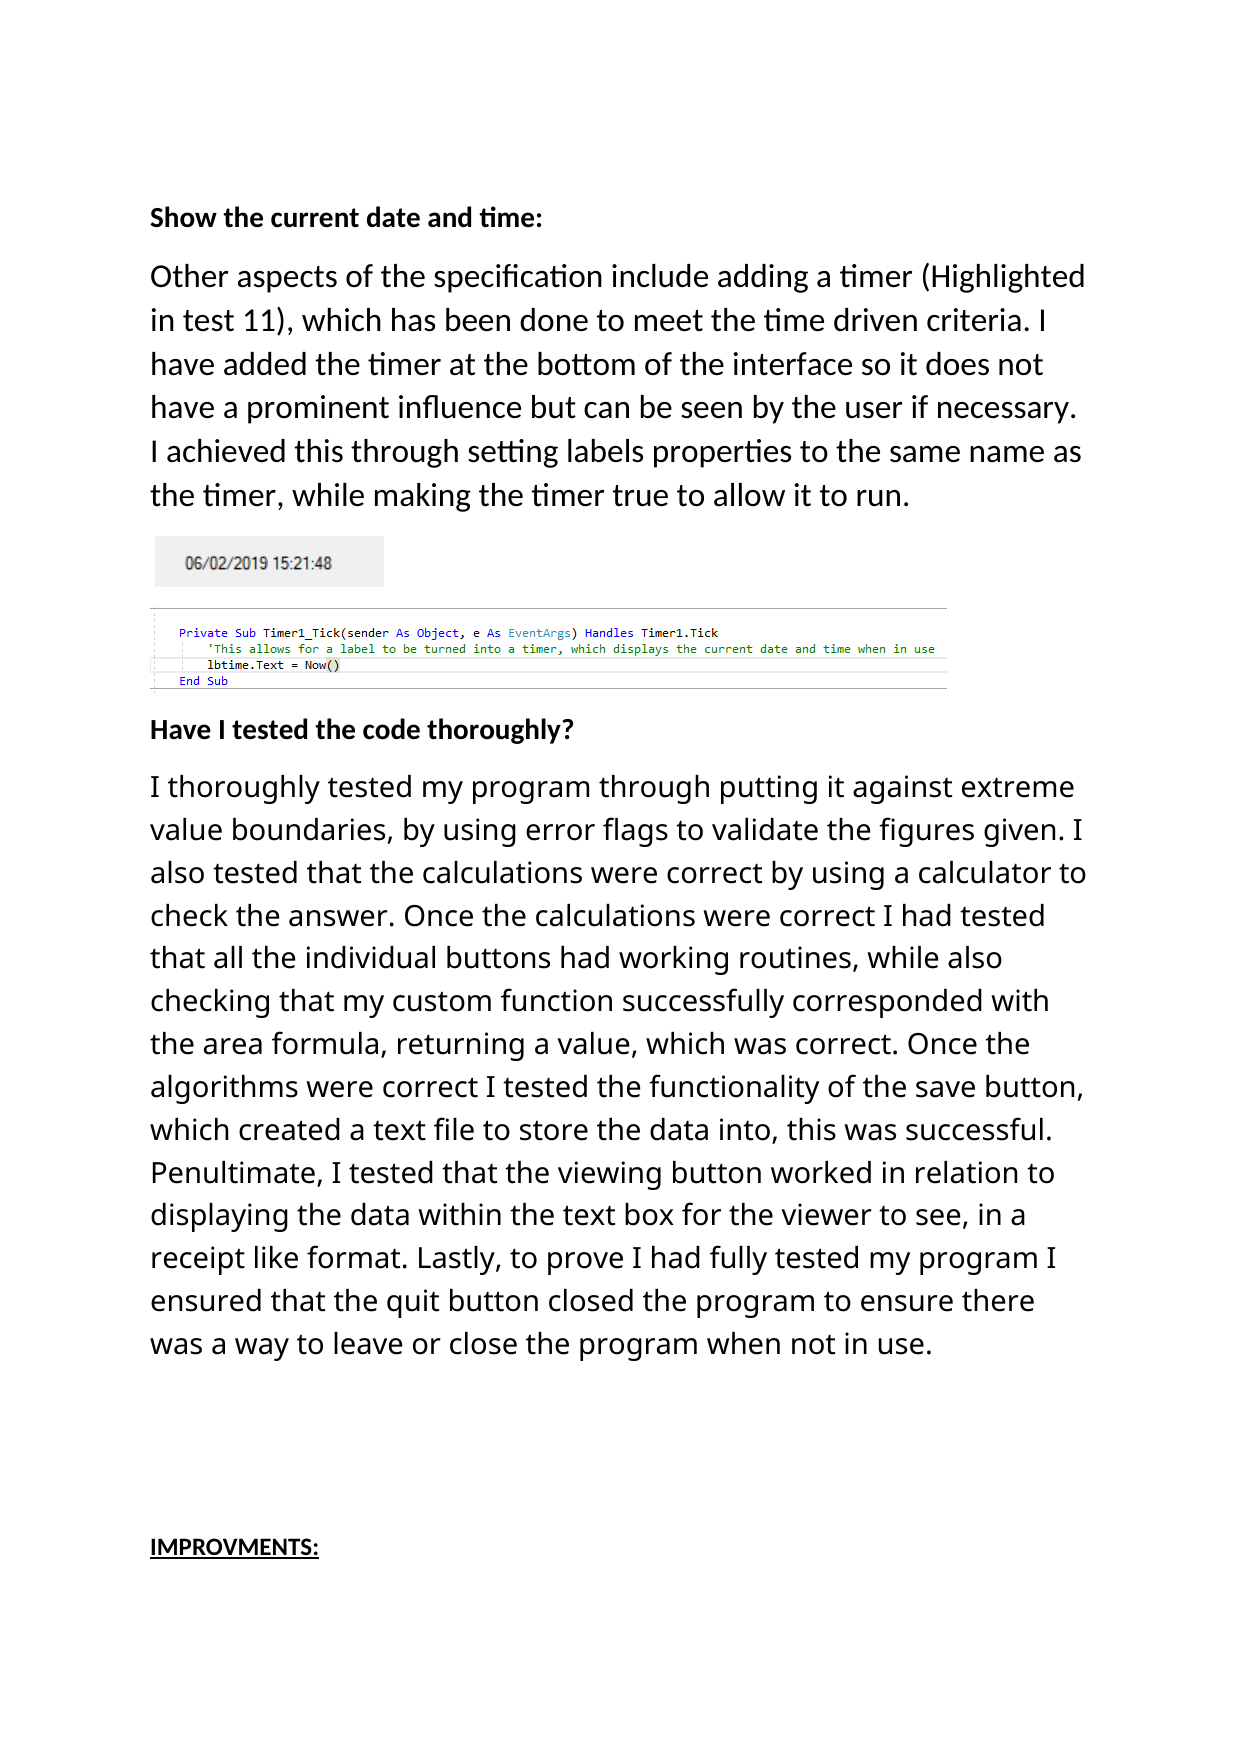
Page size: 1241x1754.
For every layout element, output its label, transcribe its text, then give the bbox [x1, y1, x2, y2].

text I thoroughly tested my program through putting it against extreme value boundaries, by using error flags to validate the figures given. I also tested that the calculations were correct by using a calculator to check the answer. Once the calculations were correct I had tested that all the individual buttons had working routines, while also checking that my custom function successfully corresponded with the area formula, returning a value, which was correct. Once the algorithms were correct I tested the functionality of the save button, which created a text file to store the data into, this was successful. Penultimate, I tested that the viewing button worked in relation to displaying the data within the text box for the viewer to see, in a receipt like format. Lastly, to prove I had fully tested my program I ensured that the quit button closed the program to ensure there was a way to leave or close the program when not in use. [150, 767, 1090, 1363]
picture [150, 606, 947, 693]
text Have I tested the code thoroughly? [150, 711, 1090, 747]
text IMPROVMENTS: [150, 1531, 1090, 1562]
text Show the current date and time: [150, 199, 1090, 235]
text Other aspects of the specification include adding a timer (Highlighted in test 11), which has been done to meet the time driven criteria. I have added the timer at the bottom of the interface so it does not have a prominent influence but can be seen by the user if necessary. I achieved this through setting labels properties to the same name as the timer, while making the timer true to allow it to run. [150, 255, 1090, 515]
picture [154, 536, 384, 587]
